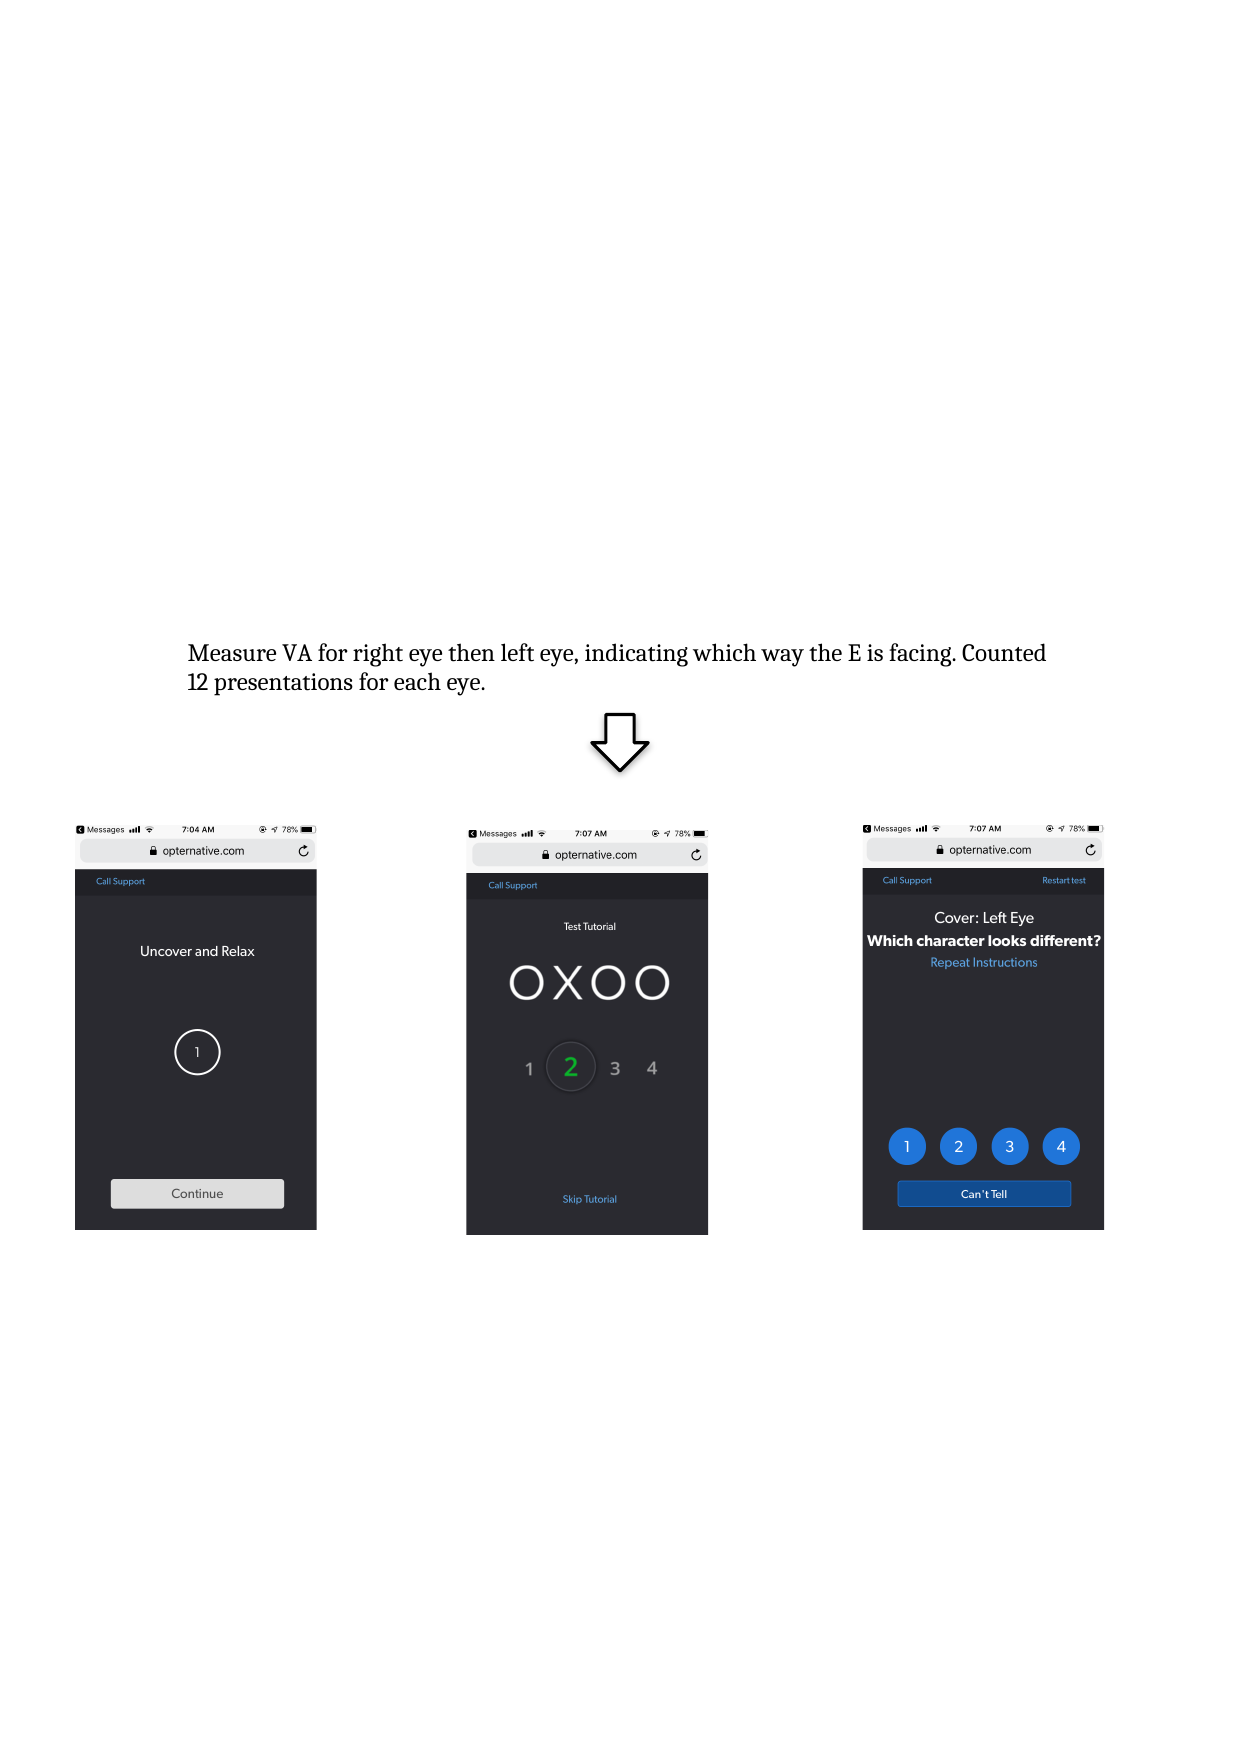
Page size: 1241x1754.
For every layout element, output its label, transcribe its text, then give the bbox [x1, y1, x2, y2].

text Measure VA for right eye then left eye, indicating which way the E is facing. Counted 12 presentations for each eye. [187, 639, 1053, 696]
picture [466, 830, 708, 1234]
picture [75, 825, 317, 1229]
picture [862, 825, 1104, 1229]
